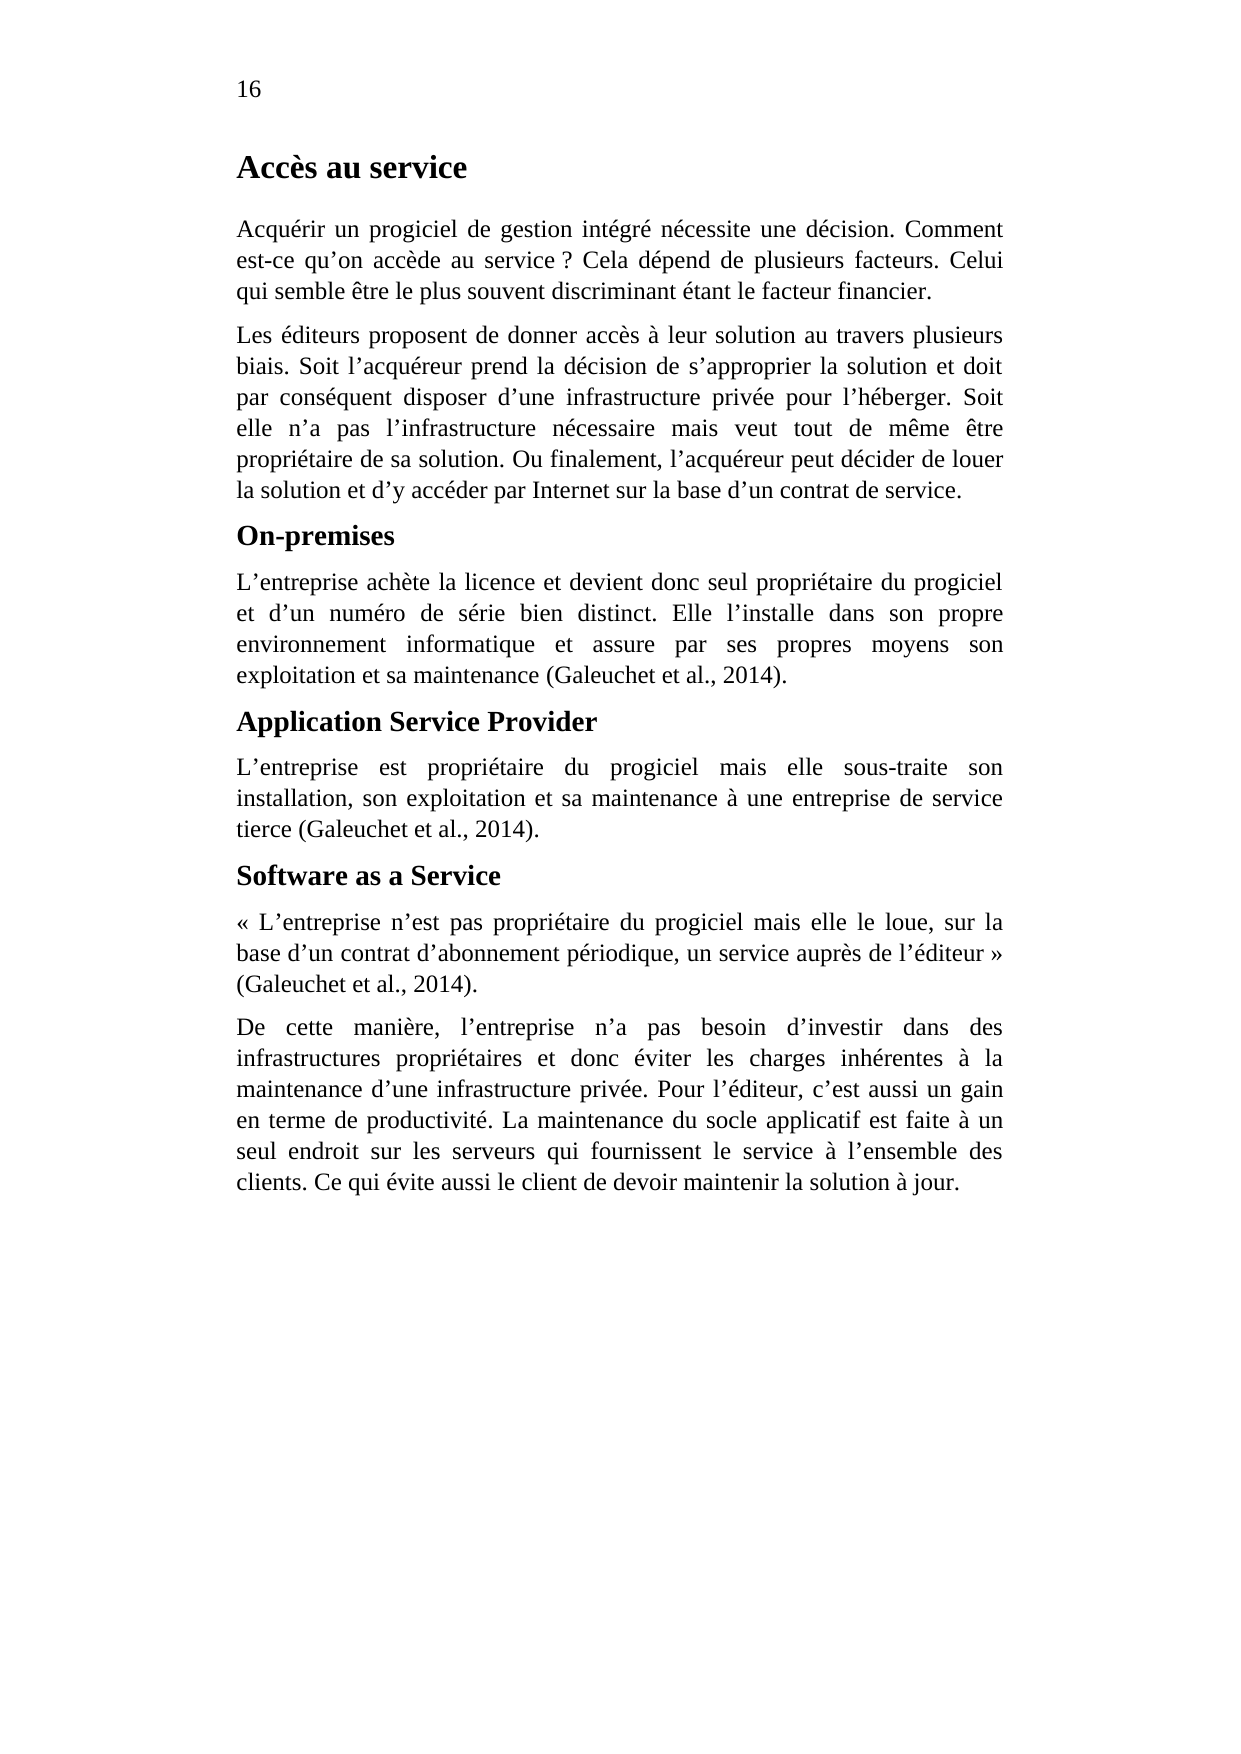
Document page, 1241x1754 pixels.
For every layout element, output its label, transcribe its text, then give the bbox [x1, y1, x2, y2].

text De cette manière, l’entreprise n’a pas besoin d’investir dans des infrastructures propriétaires et donc éviter les charges inhérentes à la maintenance d’une infrastructure privée. Pour l’éditeur, c’est aussi un gain en terme de productivité. La maintenance du socle applicatif est faite à un seul endroit sur les serveurs qui fournissent le service à l’ensemble des clients. Ce qui évite aussi le client de devoir maintenir la solution à jour. [236, 1012, 1004, 1196]
text Accès au service [236, 148, 1004, 186]
text On-premises [236, 518, 1004, 552]
text Software as a Service [236, 858, 1004, 892]
text L’entreprise est propriétaire du progiciel mais elle sous-traite son installation, son exploitation et sa maintenance à une entreprise de service tierce (Galeuchet et al., 2014). [236, 752, 1004, 843]
text Acquérir un progiciel de gestion intégré nécessite une décision. Comment est-ce qu’on accède au service ? Cela dépend de plusieurs facteurs. Celui qui semble être le plus souvent discriminant étant le facteur financier. [236, 214, 1004, 305]
text L’entreprise achète la licence et devient donc seul propriétaire du progiciel et d’un numéro de série bien distinct. Elle l’installe dans son propre environnement informatique et assure par ses propres moyens son exploitation et sa maintenance (Galeuchet et al., 2014). [236, 567, 1004, 689]
text « L’entreprise n’est pas propriétaire du progiciel mais elle le loue, sur la base d’un contrat d’abonnement périodique, un service auprès de l’éditeur » (Galeuchet et al., 2014). [236, 907, 1004, 997]
text Application Service Provider [236, 704, 1004, 737]
text Les éditeurs proposent de donner accès à leur solution au travers plusieurs biais. Soit l’acquéreur prend la décision de s’approprier la solution et doit par conséquent disposer d’une infrastructure privée pour l’héberger. Soit elle n’a pas l’infrastructure nécessaire mais veut tout de même être propriétaire de sa solution. Ou finalement, l’acquéreur peut décider de louer la solution et d’y accéder par Internet sur la base d’un contrat de service. [236, 320, 1004, 504]
